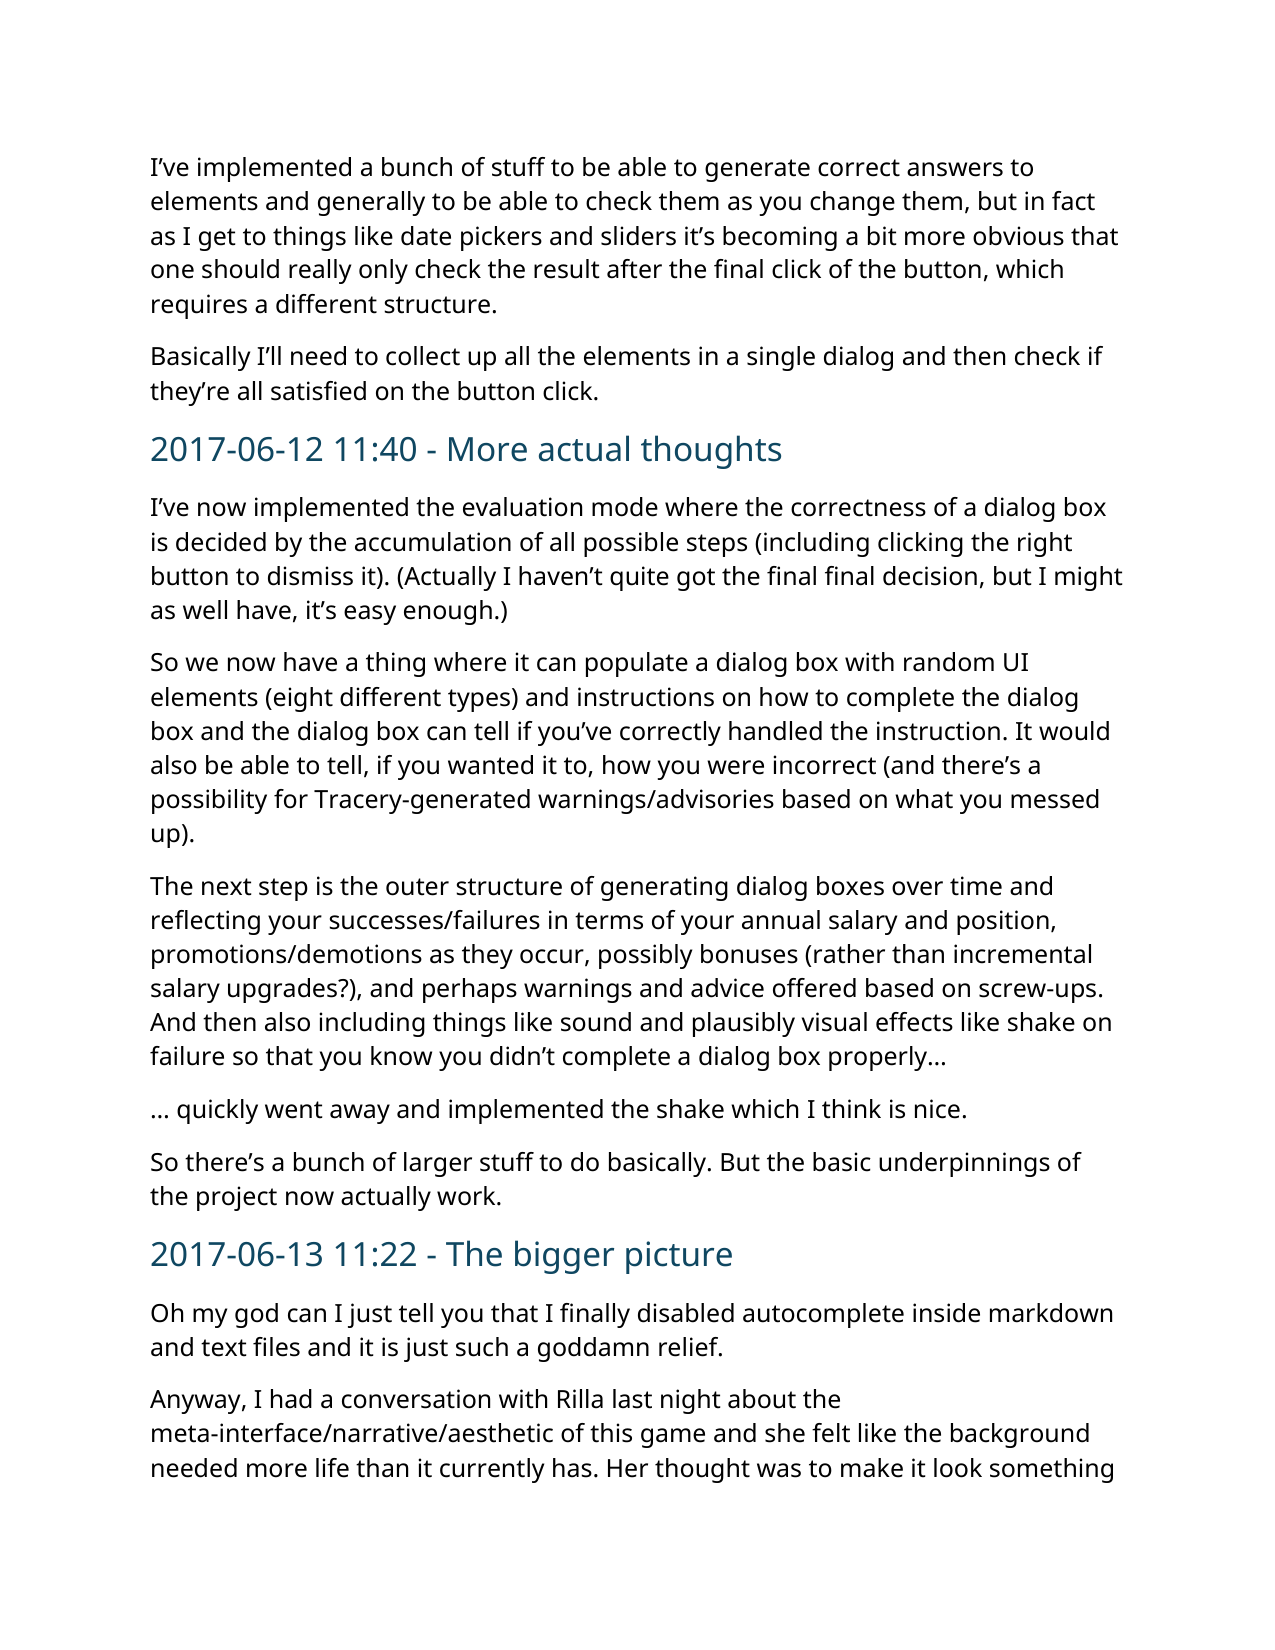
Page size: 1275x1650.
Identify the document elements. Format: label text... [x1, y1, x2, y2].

text I’ve implemented a bunch of stuff to be able to generate correct answers to elements and generally to be able to check them as you change them, but in fact as I get to things like date pickers and sliders it’s becoming a bit more obvious that one should really only check the result after the final click of the button, which requires a different structure. [150, 150, 1125, 320]
text The next step is the outer structure of generating dialog boxes over time and reflecting your successes/failures in terms of your annual salary and position, promotions/demotions as they occur, possibly bonuses (rather than incremental salary upgrades?), and perhaps warnings and advice offered based on screw-ups. And then also including things like sound and plausibly visual effects like shake on failure so that you know you didn’t complete a dialog box properly… [150, 868, 1125, 1073]
text Oh my god can I just tell you that I finally disabled autocomplete inside markdown and text files and it is just such a goddamn relief. [150, 1295, 1125, 1363]
subtitle 2017-06-13 11:22 - The bigger picture [150, 1231, 1125, 1276]
subtitle 2017-06-12 11:40 - More actual thoughts [150, 426, 1125, 471]
text So we now have a thing where it can populate a dialog box with random UI elements (eight different types) and instructions on how to complete the dialog box and the dialog box can tell if you’ve correctly handled the instruction. It would also be able to tell, if you wanted it to, how you were incorrect (and there’s a possibility for Tracery-generated warnings/advisories based on what you messed up). [150, 645, 1125, 849]
text I’ve now implemented the evaluation mode where the correctness of a dialog box is decided by the accumulation of all possible steps (including clicking the right button to dismiss it). (Actually I haven’t quite got the final final decision, but I might as well have, it’s easy enough.) [150, 490, 1125, 626]
text So there’s a bunch of larger stuff to do basically. But the basic underpinnings of the project now actually work. [150, 1144, 1125, 1212]
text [150, 1382, 1125, 1484]
text … quickly went away and implemented the shake which I think is nice. [150, 1091, 1125, 1125]
text Basically I’ll need to collect up all the elements in a single dialog and then check if they’re all satisfied on the button click. [150, 339, 1125, 407]
